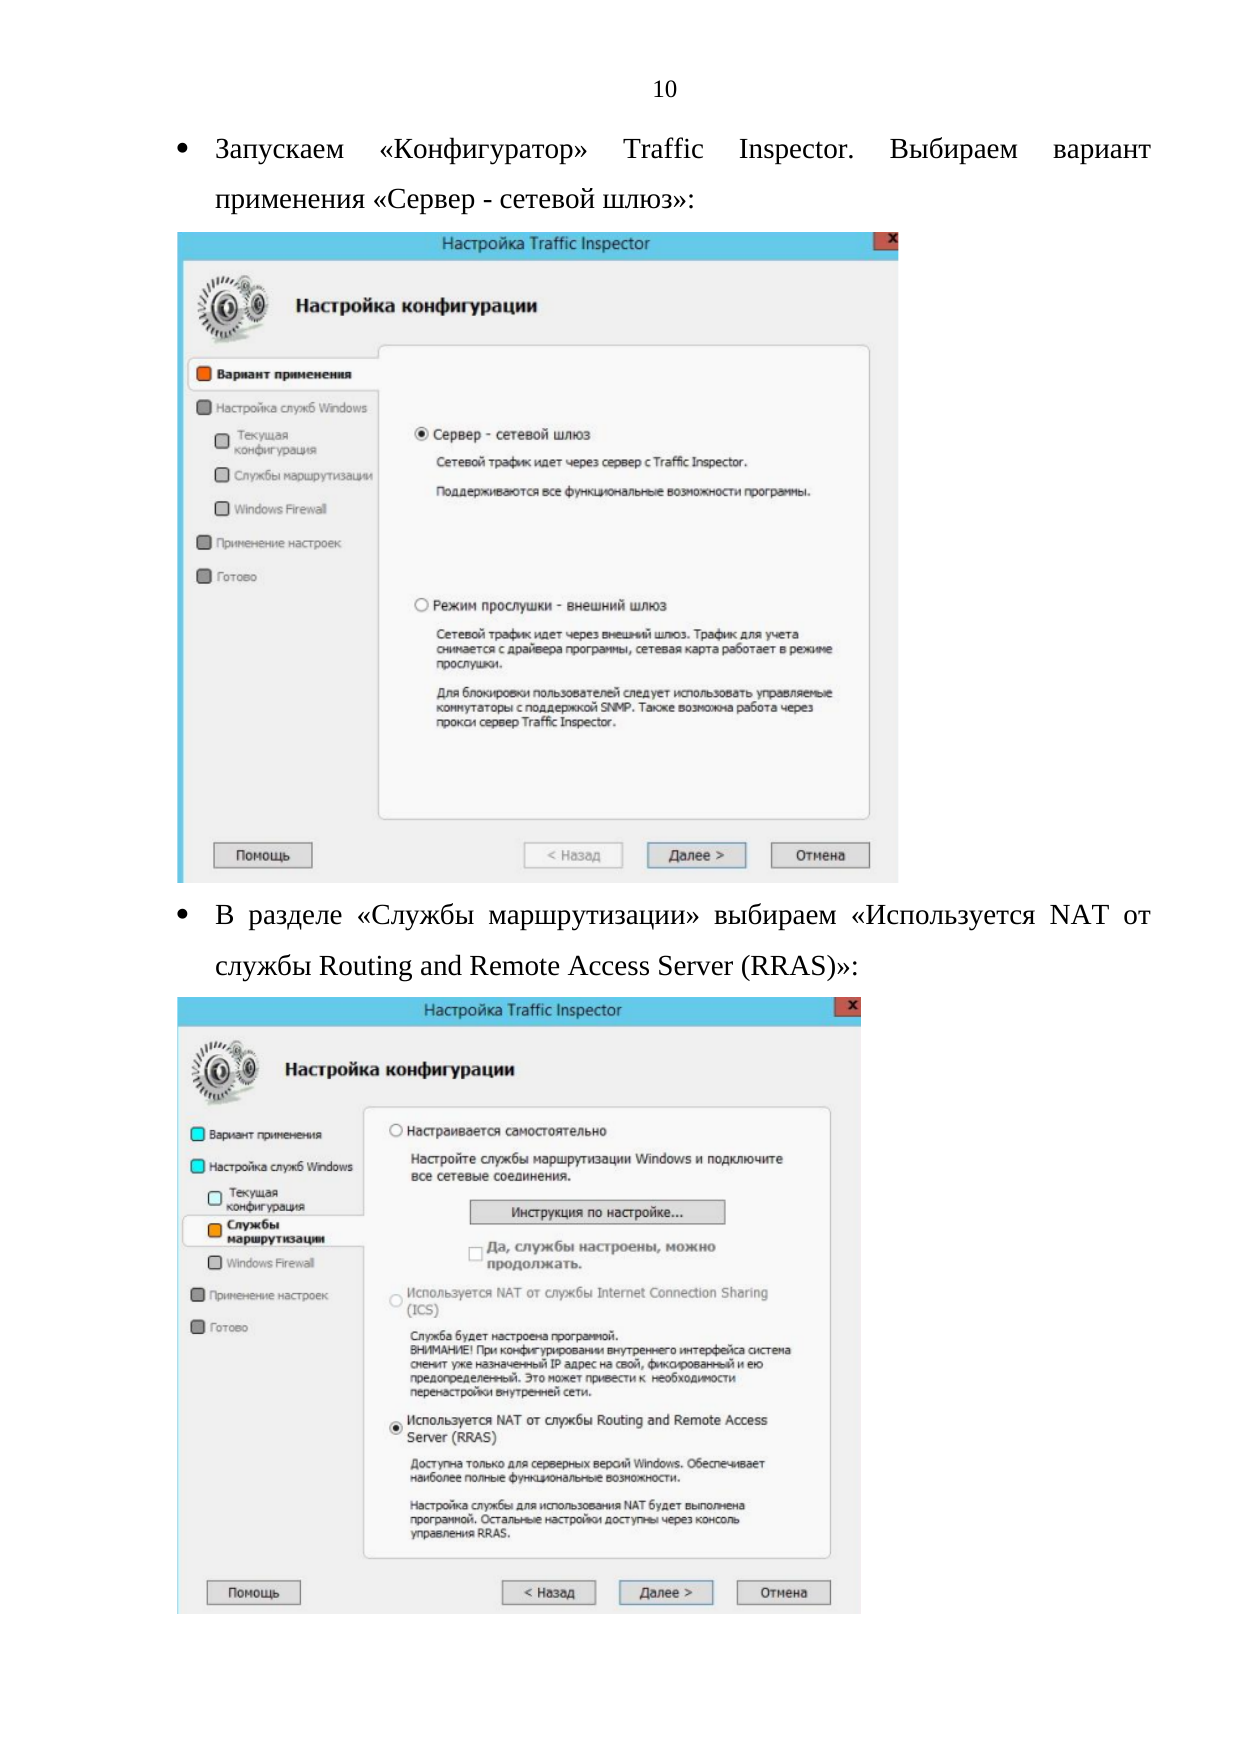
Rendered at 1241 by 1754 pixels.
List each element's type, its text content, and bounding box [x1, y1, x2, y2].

list Запускаем «Конфигуратор» Traffic Inspector. Выбираем вариант применения «Сервер - сетевой шлюз»: [177, 131, 1152, 215]
picture [177, 997, 861, 1614]
list В разделе «Службы маршрутизации» выбираем «Используется NAT от службы Routing and Remote Access Server (RRAS)»: [177, 897, 1152, 981]
picture [177, 232, 899, 883]
